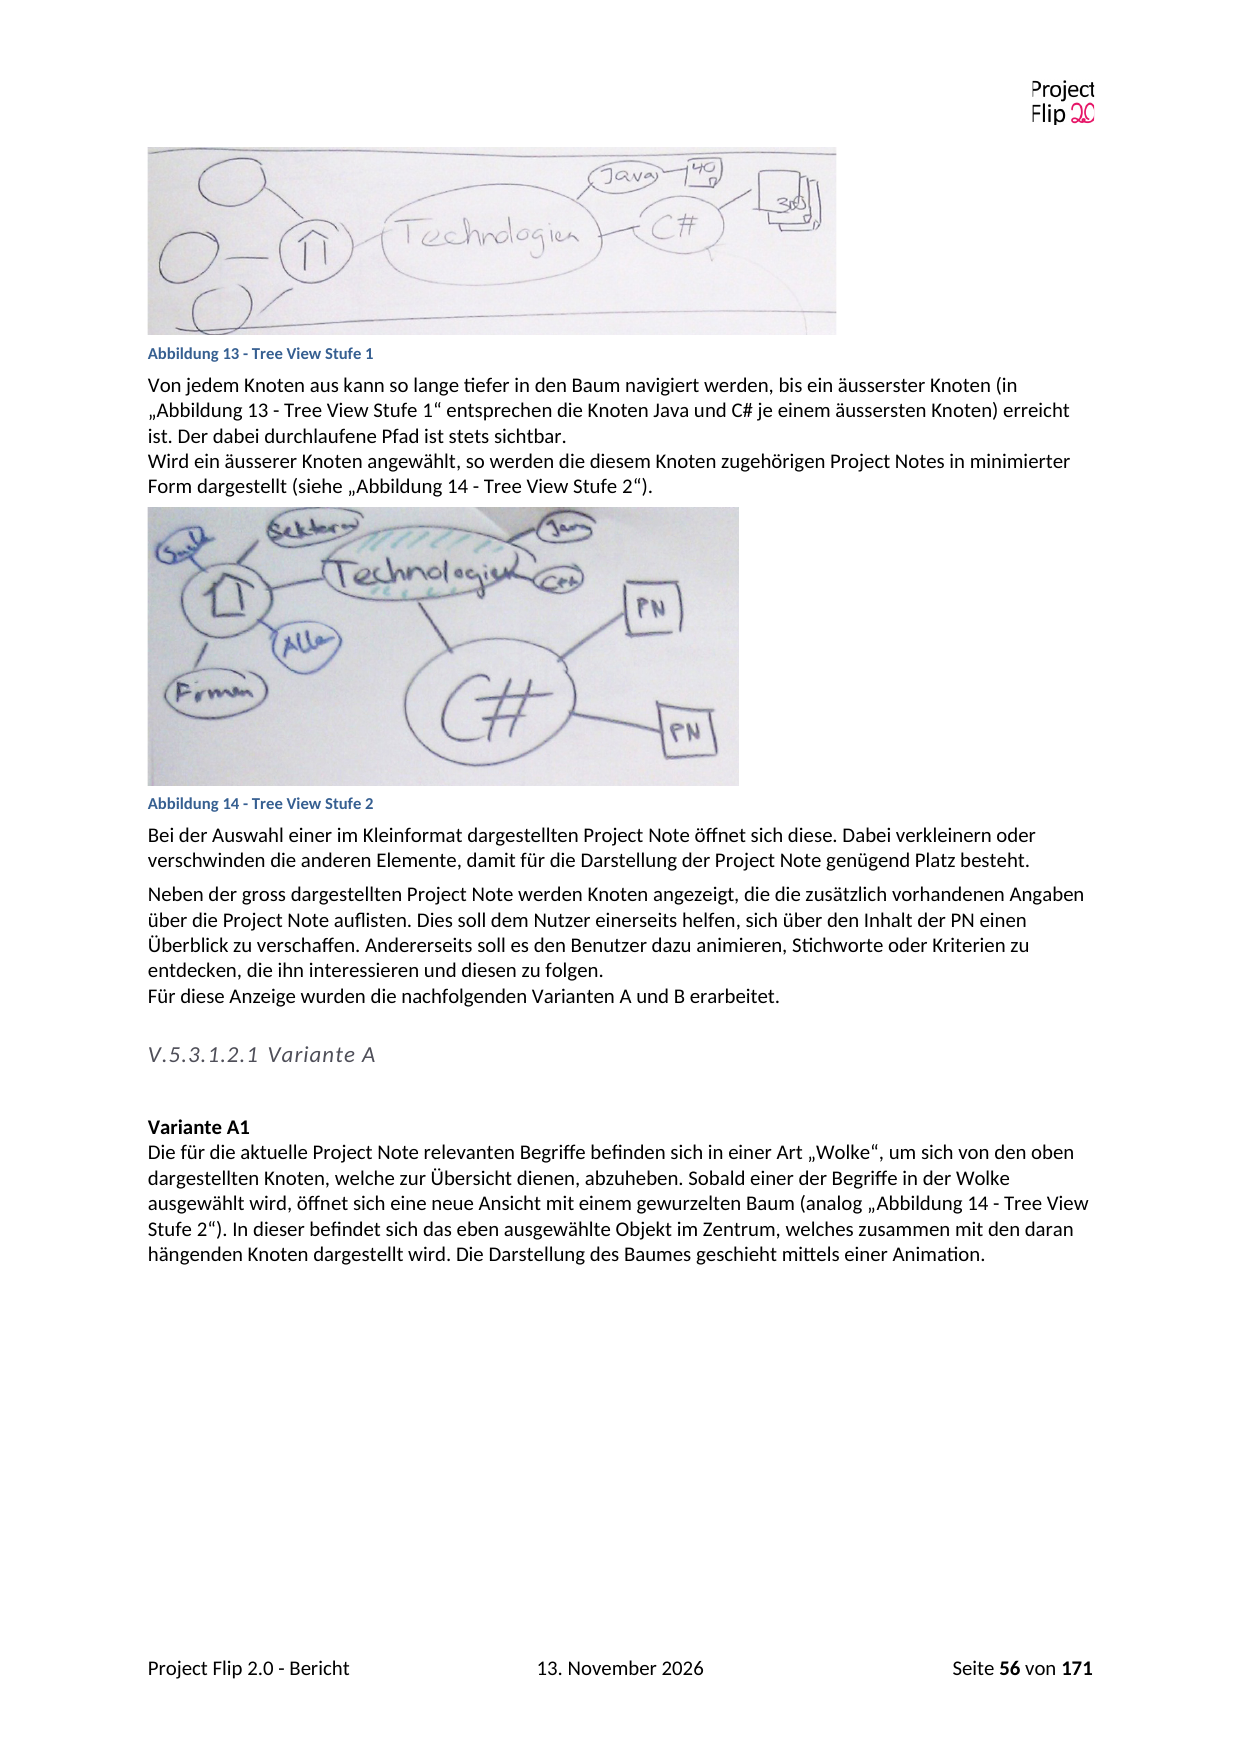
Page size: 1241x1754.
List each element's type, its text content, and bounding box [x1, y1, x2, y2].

picture [147, 147, 837, 335]
text Variante A1 Die für die aktuelle Project Note relevanten Begriffe befinden sich in einer Art „Wolke“, um sich von den oben dargestellten Knoten, welche zur Übersicht dienen, abzuheben. Sobald einer der Begriffe in der Wolke ausgewählt wird, öffnet sich eine neue Ansicht mit einem gewurzelten Baum (analog „Abbildung 14 - Tree View Stufe 2“). In dieser befindet sich das eben ausgewählte Objekt im Zentrum, welches zusammen mit den daran hängenden Knoten dargestellt wird. Die Darstellung des Baumes geschieht mittels einer Animation. [148, 1114, 1093, 1267]
text Von jedem Knoten aus kann so lange tiefer in den Baum navigiert werden, bis ein äusserster Knoten (in „Abbildung 13 - Tree View Stufe 1“ entsprechen die Knoten Java und C# je einem äussersten Knoten) erreicht ist. Der dabei durchlaufene Pfad ist stets sichtbar. Wird ein äusserer Knoten angewählt, so werden die diesem Knoten zugehörigen Project Notes in minimierter Form dargestellt (siehe „Abbildung 14 - Tree View Stufe 2“). [148, 372, 1093, 499]
picture [147, 507, 739, 786]
subtitle Variante A [148, 1040, 1093, 1068]
picture [1081, 79, 1097, 124]
text Bei der Auswahl einer im Kleinformat dargestellten Project Note öffnet sich diese. Dabei verkleinern oder verschwinden die anderen Elemente, damit für die Darstellung der Project Note genügend Platz besteht. [148, 822, 1093, 873]
text Abbildung 13 - Tree View Stufe 1 [148, 343, 1093, 364]
text Abbildung 14 - Tree View Stufe 2 [148, 794, 1093, 814]
text Neben der gross dargestellten Project Note werden Knoten angezeigt, die die zusätzlich vorhandenen Angaben über die Project Note auflisten. Dies soll dem Nutzer einerseits helfen, sich über den Inhalt der PN einen Überblick zu verschaffen. Andererseits soll es den Benutzer dazu animieren, Stichworte oder Kriterien zu entdecken, die ihn interessieren und diesen zu folgen. Für diese Anzeige wurden die nachfolgenden Varianten A und B erarbeitet. [148, 881, 1093, 1008]
